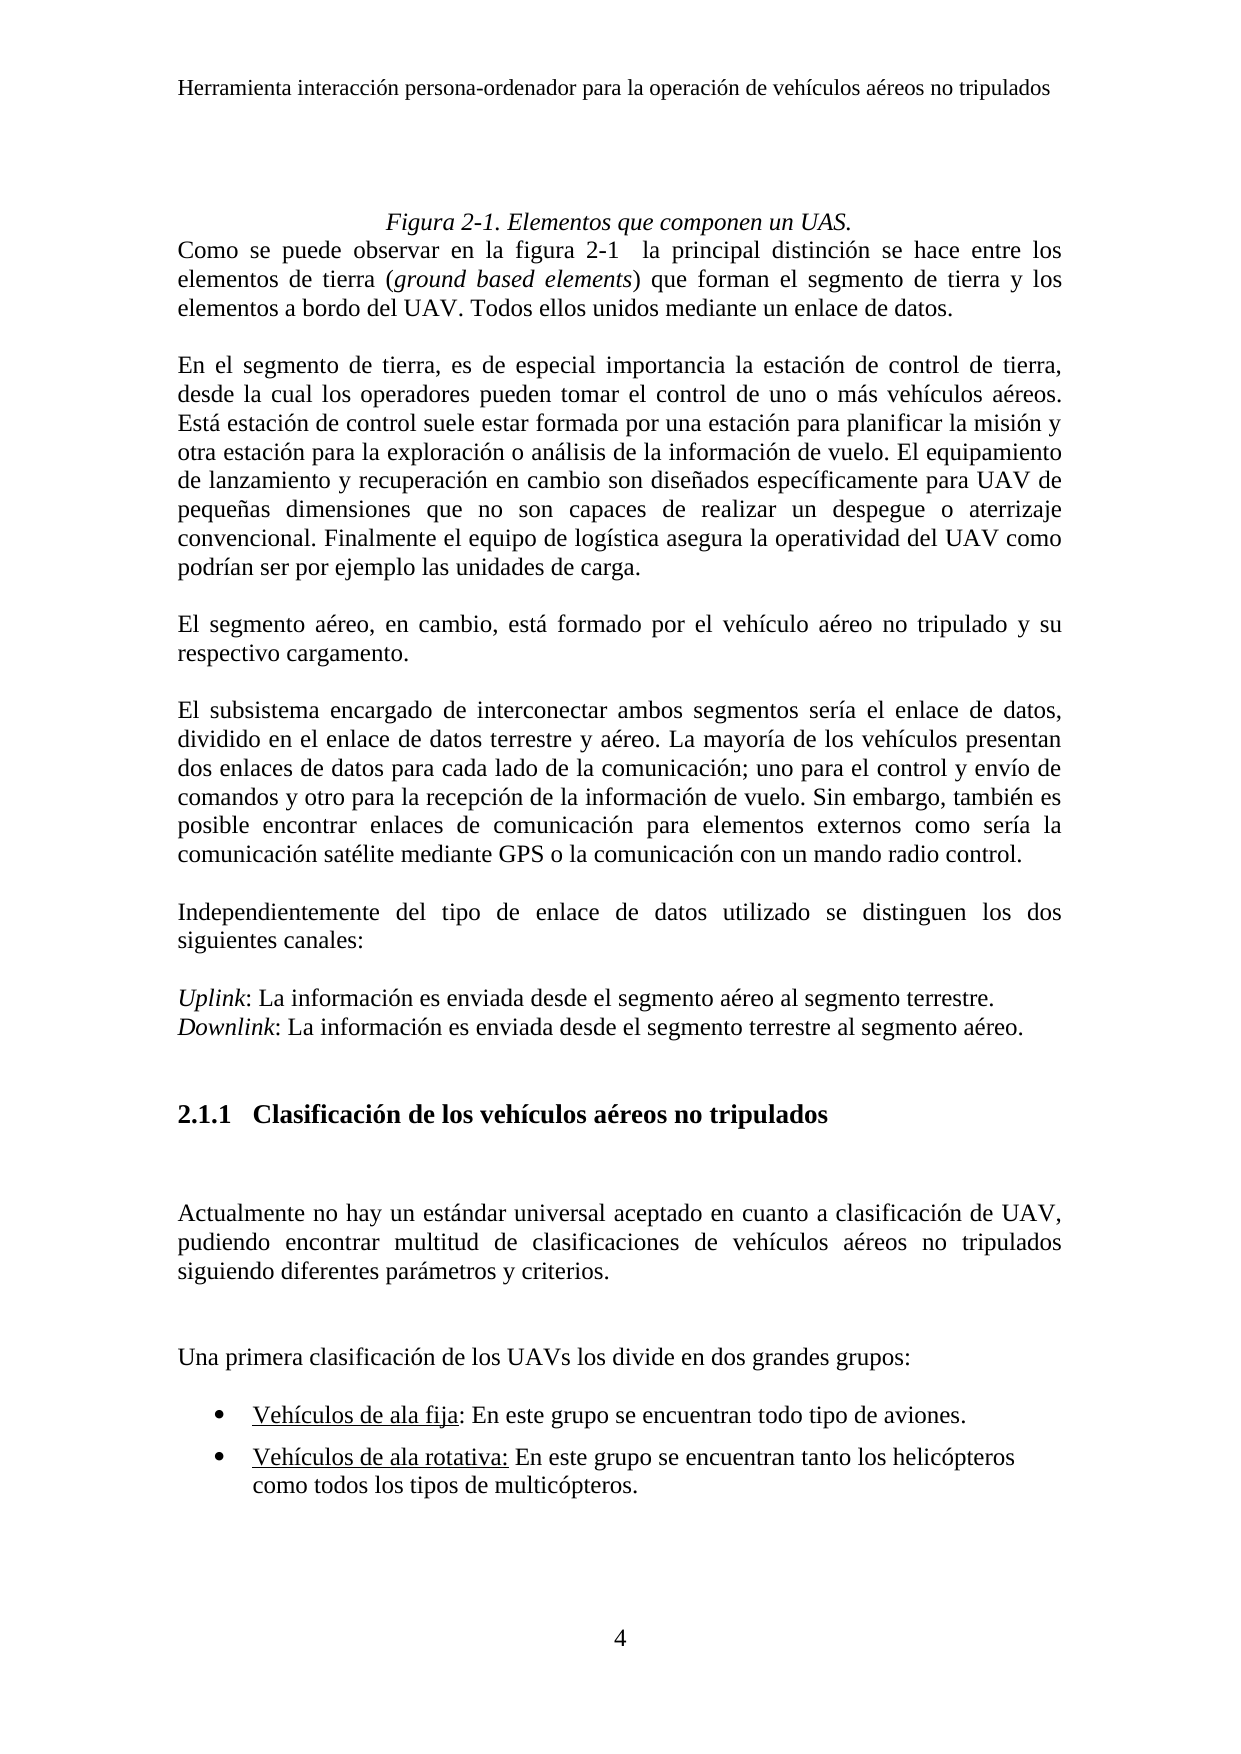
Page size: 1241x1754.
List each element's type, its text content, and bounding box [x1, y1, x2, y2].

text Figura 2-1. Elementos que componen un UAS. [177, 207, 1063, 236]
text En el segmento de tierra, es de especial importancia la estación de control de tierra, desde la cual los operadores pueden tomar el control de uno o más vehículos aéreos. Está estación de control suele estar formada por una estación para planificar la misión y otra estación para la exploración o análisis de la información de vuelo. El equipamiento de lanzamiento y recuperación en cambio son diseñados específicamente para UAV de pequeñas dimensiones que no son capaces de realizar un despegue o aterrizaje convencional. Finalmente el equipo de logística asegura la operatividad del UAV como podrían ser por ejemplo las unidades de carga. [177, 351, 1063, 581]
text Independientemente del tipo de enlace de datos utilizado se distinguen los dos siguientes canales: [177, 897, 1063, 954]
text El subsistema encargado de interconectar ambos segmentos sería el enlace de datos, dividido en el enlace de datos terrestre y aéreo. La mayoría de los vehículos presentan dos enlaces de datos para cada lado de la comunicación; uno para el control y envío de comandos y otro para la recepción de la información de vuelo. Sin embargo, también es posible encontrar enlaces de comunicación para elementos externos como sería la comunicación satélite mediante GPS o la comunicación con un mando radio control. [177, 696, 1063, 868]
list Vehículos de ala fija: En este grupo se encuentran todo tipo de aviones. [215, 1400, 1063, 1428]
text Uplink: La información es enviada desde el segmento aéreo al segmento terrestre. [177, 983, 1063, 1012]
list Vehículos de ala rotativa: En este grupo se encuentran tanto los helicópteros como todos los tipos de multicópteros. [215, 1442, 1063, 1499]
text Downlink: La información es enviada desde el segmento terrestre al segmento aéreo. [177, 1012, 1063, 1041]
text El segmento aéreo, en cambio, está formado por el vehículo aéreo no tripulado y su respectivo cargamento. [177, 609, 1063, 667]
text Actualmente no hay un estándar universal aceptado en cuanto a clasificación de UAV, pudiendo encontrar multitud de clasificaciones de vehículos aéreos no tripulados siguiendo diferentes parámetros y criterios. [177, 1198, 1063, 1285]
text Una primera clasificación de los UAVs los divide en dos grandes grupos: [177, 1342, 1063, 1371]
subtitle Clasificación de los vehículos aéreos no tripulados [177, 1098, 1063, 1129]
text Como se puede observar en la figura 2-1 la principal distinción se hace entre los elementos de tierra (ground based elements) que forman el segmento de tierra y los elementos a bordo del UAV. Todos ellos unidos mediante un enlace de datos. [177, 236, 1063, 322]
